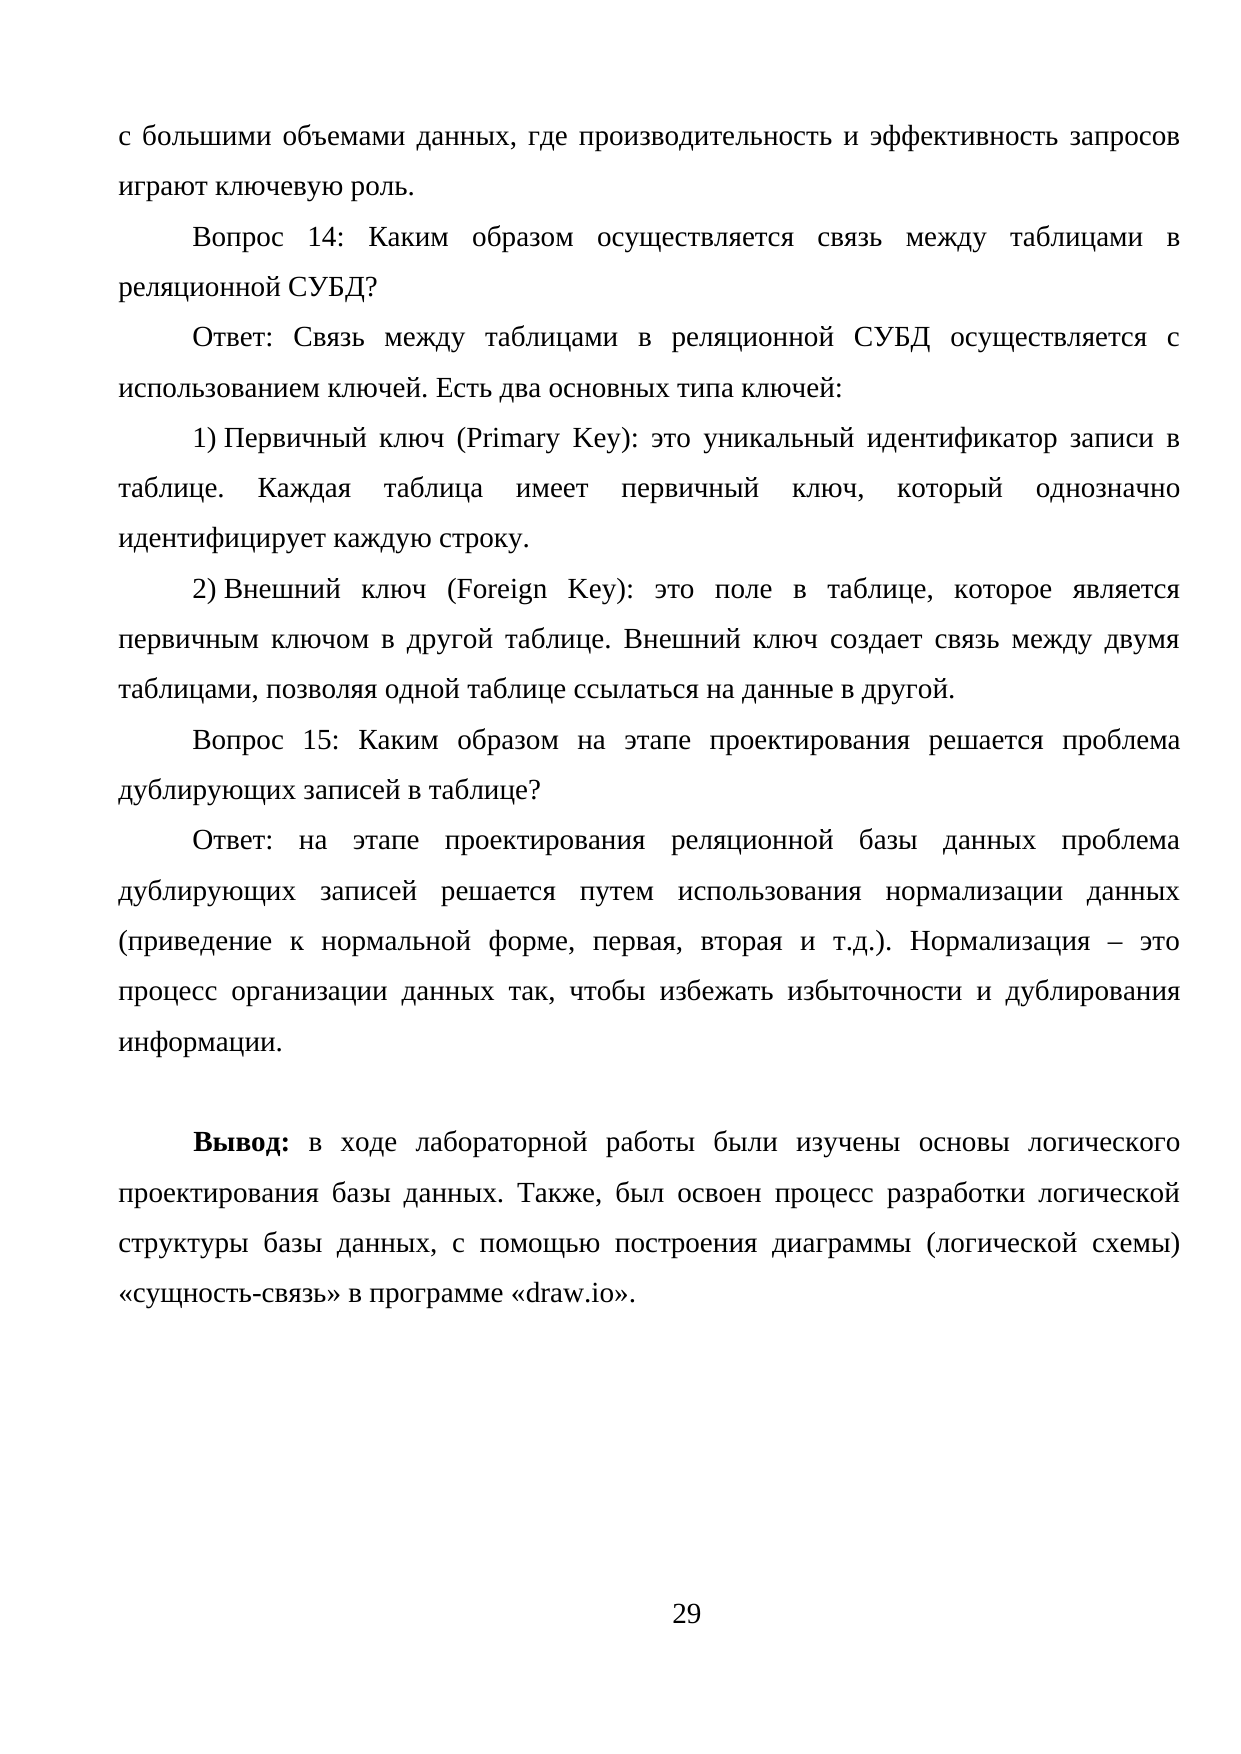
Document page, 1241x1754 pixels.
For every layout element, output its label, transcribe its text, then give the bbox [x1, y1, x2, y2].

text Вопрос 15: Каким образом на этапе проектирования решается проблема дублирующих записей в таблице? [118, 722, 1181, 806]
text Ответ: на этапе проектирования реляционной базы данных проблема дублирующих записей решается путем использования нормализации данных (приведение к нормальной форме, первая, вторая и т.д.). Нормализация – это процесс организации данных так, чтобы избежать избыточности и дублирования информации. [118, 822, 1181, 1057]
text Ответ: Связь между таблицами в реляционной СУБД осуществляется с использованием ключей. Есть два основных типа ключей: [118, 319, 1181, 403]
list Первичный ключ (Primary Key): это уникальный идентификатор записи в таблице. Каждая таблица имеет первичный ключ, который однозначно идентифицирует каждую строку. [118, 420, 1181, 554]
text Вопрос 14: Каким образом осуществляется связь между таблицами в реляционной СУБД? [118, 219, 1181, 303]
text Вывод: в ходе лабораторной работы были изучены основы логического проектирования базы данных. Также, был освоен процесс разработки логической структуры базы данных, с помощью построения диаграммы (логической схемы) «сущность-связь» в программе «draw.io». [118, 1124, 1181, 1309]
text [118, 118, 1181, 202]
list Внешний ключ (Foreign Key): это поле в таблице, которое является первичным ключом в другой таблице. Внешний ключ создает связь между двумя таблицами, позволяя одной таблице ссылаться на данные в другой. [118, 571, 1181, 705]
